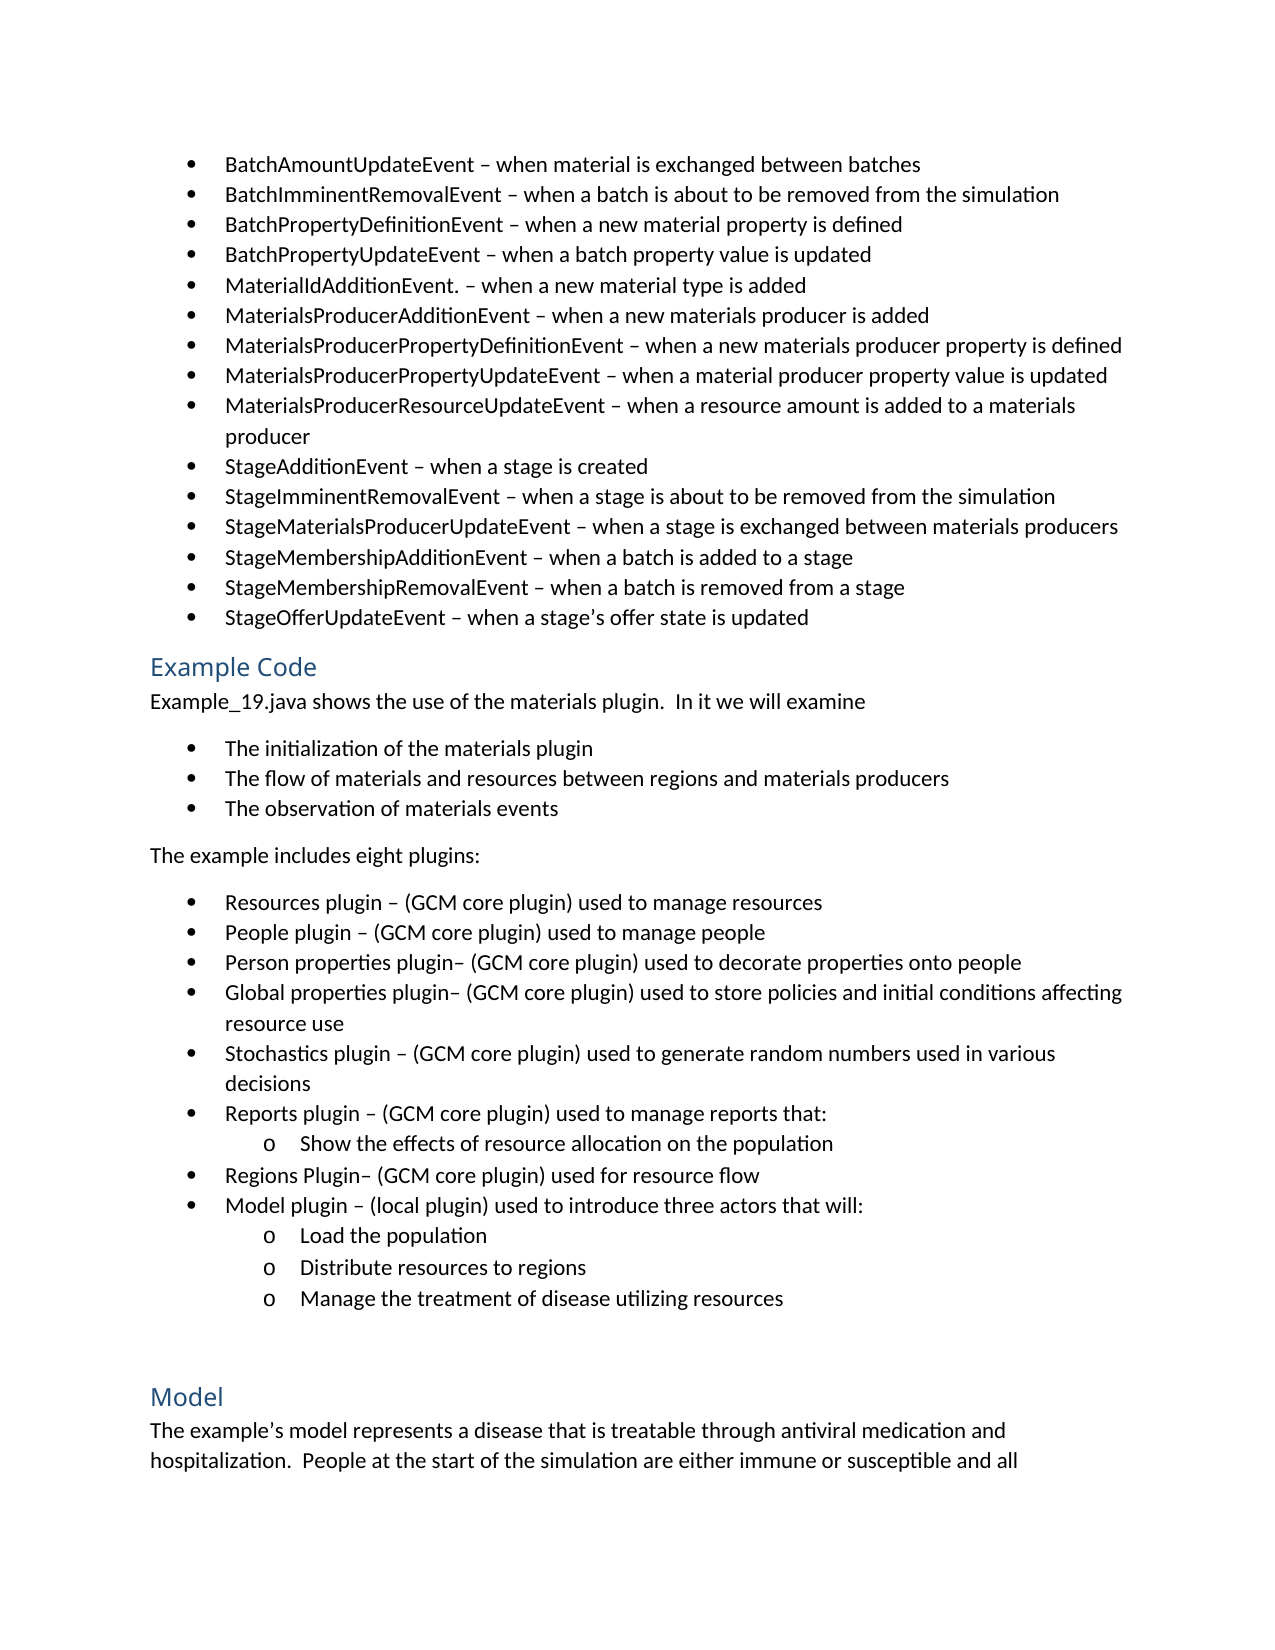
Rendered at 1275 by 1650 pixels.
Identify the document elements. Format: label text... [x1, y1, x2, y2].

list BatchImminentRemovalEvent – when a batch is about to be removed from the simulation [187, 180, 1125, 208]
list BatchPropertyDefinitionEvent – when a new material property is defined [187, 210, 1125, 238]
text Example_19.java shows the use of the materials plugin. In it we will examine [150, 687, 1125, 715]
list Global properties plugin– (GCM core plugin) used to store policies and initial conditions affecting resource use [187, 978, 1125, 1037]
list StageAdditionEvent – when a stage is created [187, 452, 1125, 480]
list Person properties plugin– (GCM core plugin) used to decorate properties onto people [187, 948, 1125, 976]
list StageMaterialsProducerUpdateEvent – when a stage is exchanged between materials producers [187, 512, 1125, 541]
list Resources plugin – (GCM core plugin) used to manage resources [187, 888, 1125, 916]
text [150, 1416, 1125, 1474]
list MaterialsProducerPropertyDefinitionEvent – when a new materials producer property is defined [187, 331, 1125, 359]
list StageMembershipAdditionEvent – when a batch is added to a stage [187, 543, 1125, 571]
list People plugin – (GCM core plugin) used to manage people [187, 918, 1125, 946]
list Manage the treatment of disease utilizing resources [262, 1284, 1125, 1313]
list MaterialIdAdditionEvent. – when a new material type is added [187, 271, 1125, 299]
list Show the effects of resource allocation on the population [262, 1129, 1125, 1159]
subtitle Example Code [150, 650, 1125, 684]
list Reports plugin – (GCM core plugin) used to manage reports that: [187, 1099, 1125, 1127]
subtitle Model [150, 1379, 1125, 1413]
list MaterialsProducerPropertyUpdateEvent – when a material producer property value is updated [187, 361, 1125, 389]
list StageImminentRemovalEvent – when a stage is about to be removed from the simulation [187, 482, 1125, 510]
list The observation of materials events [187, 794, 1125, 822]
list Regions Plugin– (GCM core plugin) used for resource flow [187, 1161, 1125, 1189]
list StageMembershipRemovalEvent – when a batch is removed from a stage [187, 573, 1125, 601]
list BatchPropertyUpdateEvent – when a batch property value is updated [187, 241, 1125, 269]
text The example includes eight plugins: [150, 841, 1125, 869]
list StageOfferUpdateEvent – when a stage’s offer state is updated [187, 603, 1125, 631]
list Stochastics plugin – (GCM core plugin) used to generate random numbers used in various decisions [187, 1039, 1125, 1097]
list MaterialsProducerAdditionEvent – when a new materials producer is added [187, 301, 1125, 329]
list Load the population [262, 1221, 1125, 1251]
list MaterialsProducerResourceUpdateEvent – when a resource amount is added to a materials producer [187, 392, 1125, 450]
list The flow of materials and resources between regions and materials producers [187, 764, 1125, 792]
list The initialization of the materials plugin [187, 734, 1125, 762]
list Distribute resources to regions [262, 1253, 1125, 1282]
list Model plugin – (local plugin) used to introduce three actors that will: [187, 1191, 1125, 1219]
list BatchAmountUpdateEvent – when material is exchanged between batches [187, 150, 1125, 178]
